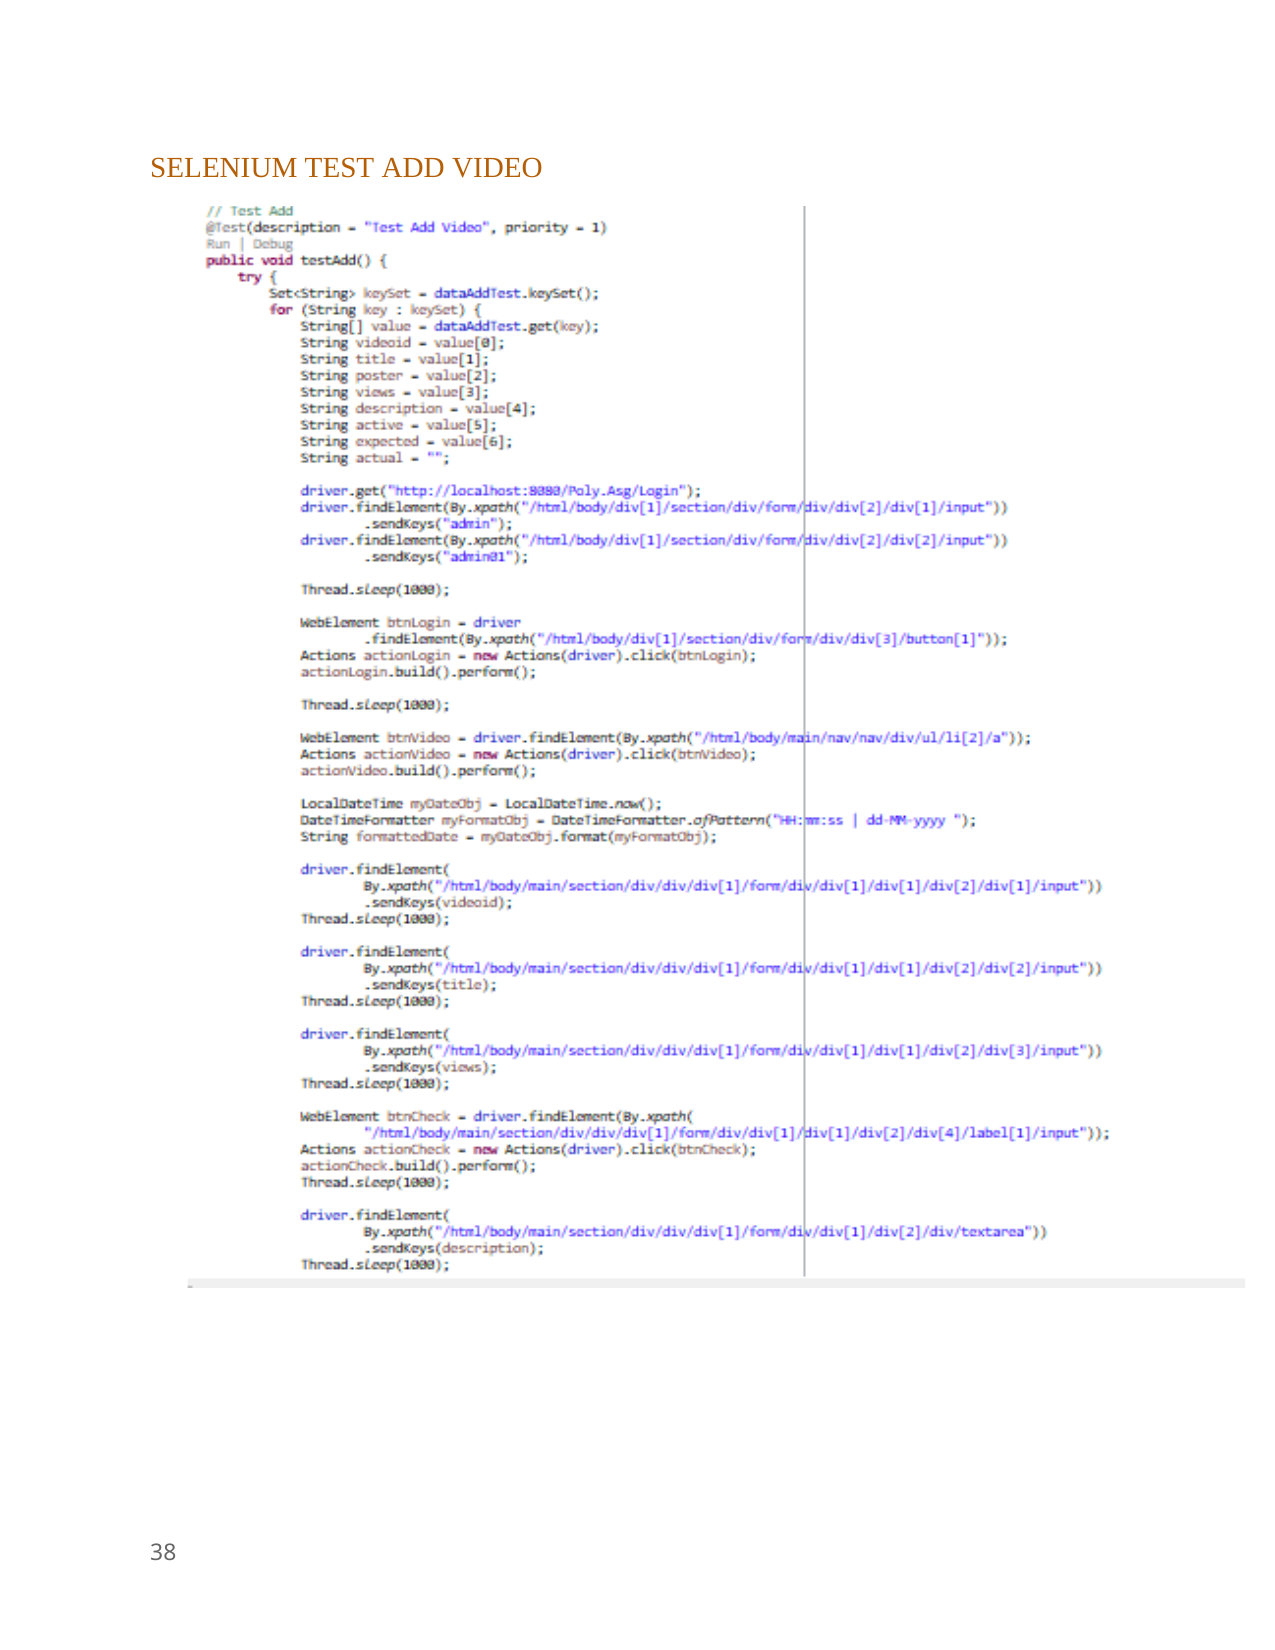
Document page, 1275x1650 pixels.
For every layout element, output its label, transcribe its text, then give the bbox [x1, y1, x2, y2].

subtitle SELENIUM TEST ADD VIDEO [150, 150, 1125, 183]
picture [187, 206, 1246, 1288]
